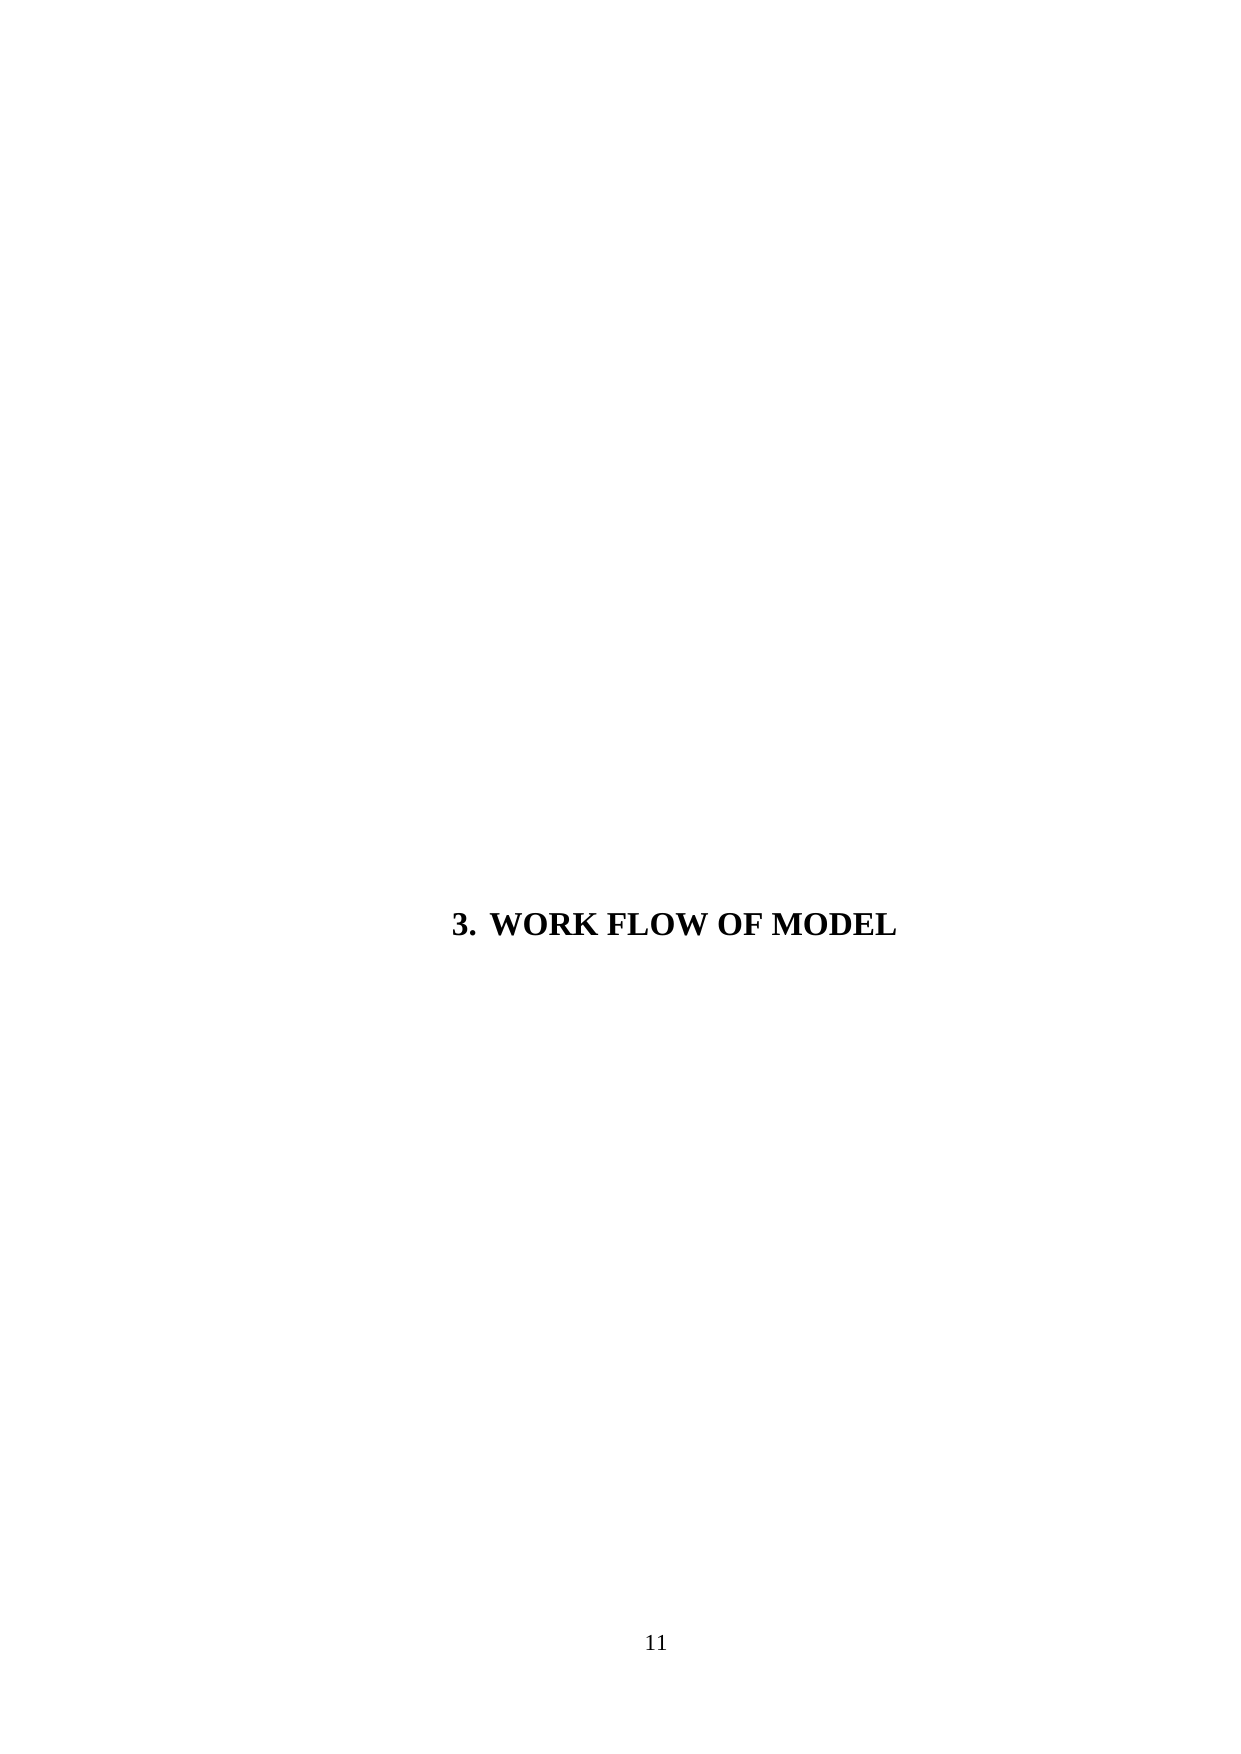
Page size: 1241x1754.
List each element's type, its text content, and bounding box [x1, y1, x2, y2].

list WORK FLOW OF MODEL [259, 904, 1090, 942]
